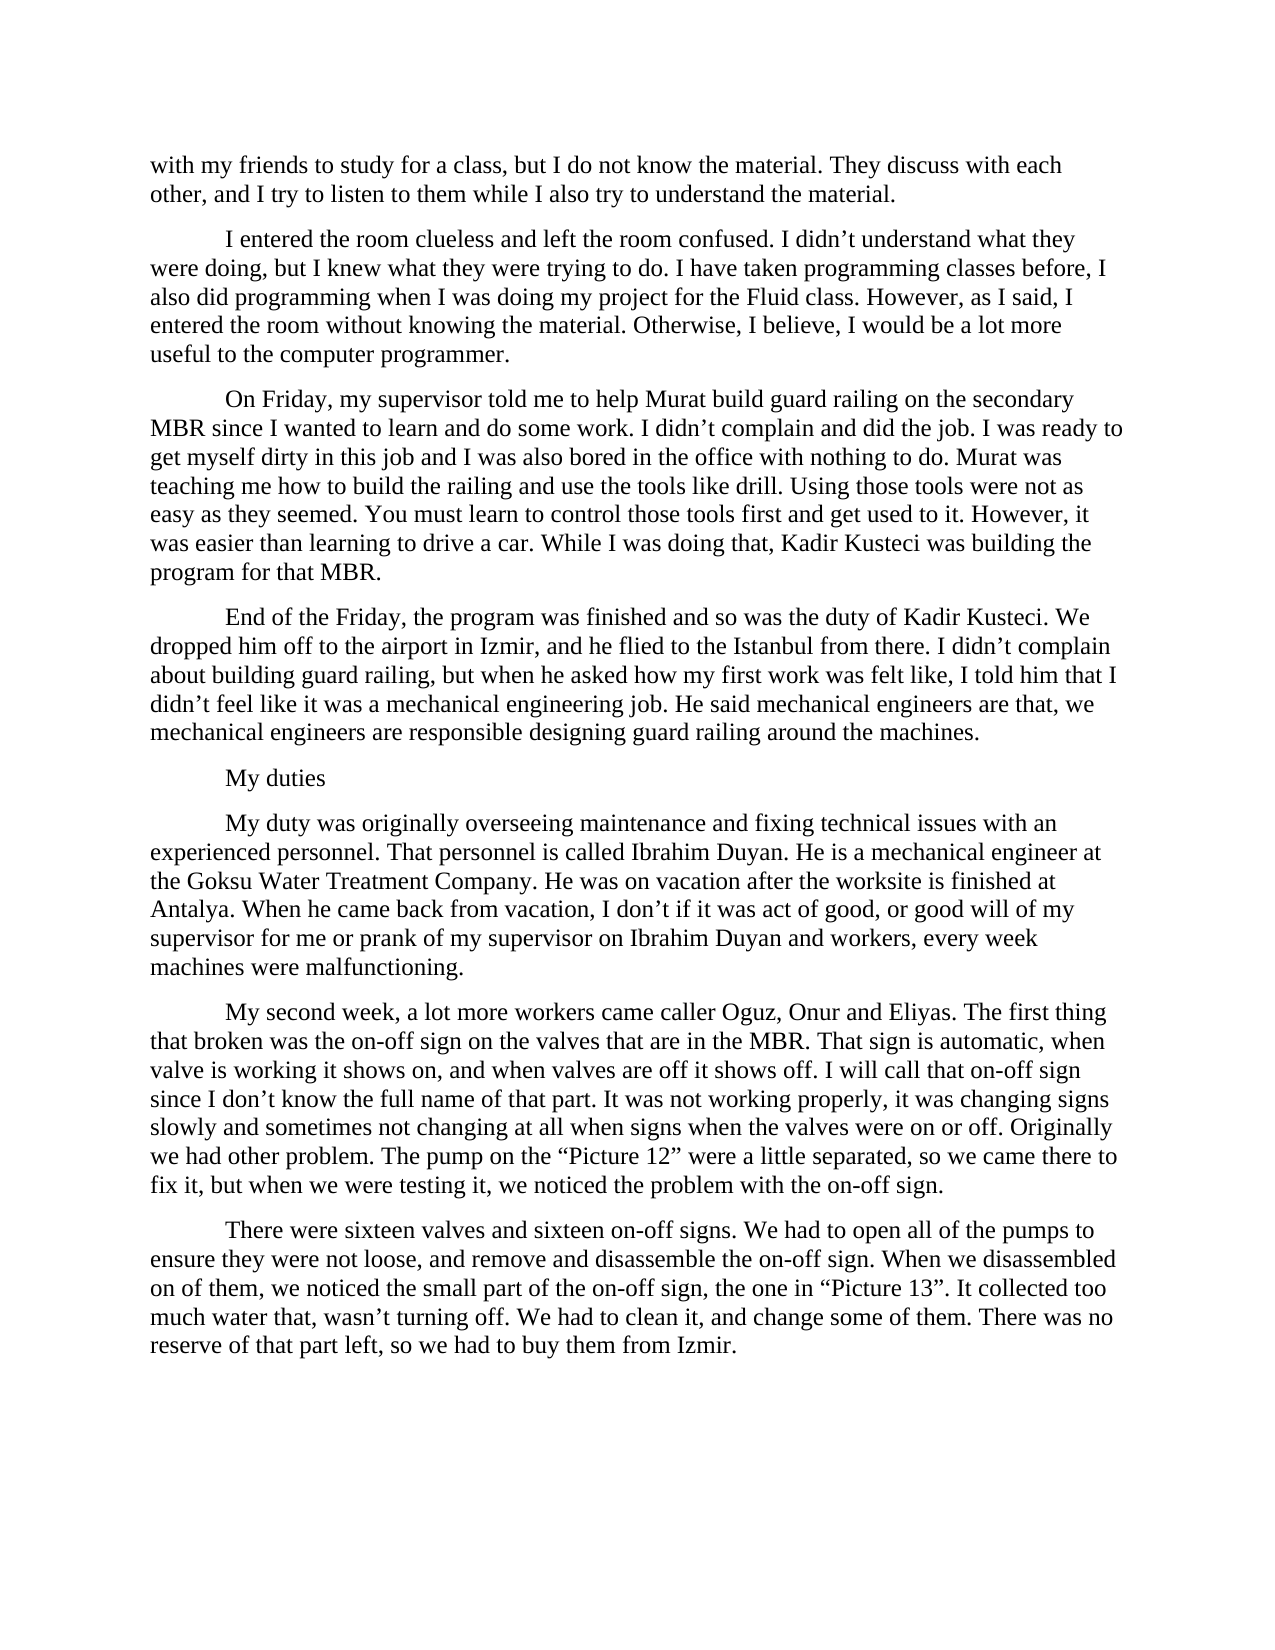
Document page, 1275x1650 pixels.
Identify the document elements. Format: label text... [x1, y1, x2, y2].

text On Friday, my supervisor told me to help Murat build guard railing on the secondary MBR since I wanted to learn and do some work. I didn’t complain and did the job. I was ready to get myself dirty in this job and I was also bored in the office with nothing to do. Murat was teaching me how to build the railing and use the tools like drill. Using those tools were not as easy as they seemed. You must learn to control those tools first and get used to it. However, it was easier than learning to drive a car. While I was doing that, Kadir Kusteci was building the program for that MBR. [150, 384, 1125, 586]
text My duties [150, 763, 1125, 792]
text My duty was originally overseeing maintenance and fixing technical issues with an experienced personnel. That personnel is called Ibrahim Duyan. He is a mechanical engineer at the Goksu Water Treatment Company. He was on vacation after the worksite is finished at Antalya. When he came back from vacation, I don’t if it was act of good, or good will of my supervisor for me or prank of my supervisor on Ibrahim Duyan and workers, every week machines were malfunctioning. [150, 808, 1125, 981]
text My second week, a lot more workers came caller Oguz, Onur and Eliyas. The first thing that broken was the on-off sign on the valves that are in the MBR. That sign is automatic, when valve is working it shows on, and when valves are off it shows off. I will call that on-off sign since I don’t know the full name of that part. It was not working properly, it was changing signs slowly and sometimes not changing at all when signs when the valves were on or off. Originally we had other problem. The pump on the “Picture 12” were a little separated, so we came there to fix it, but when we were testing it, we noticed the problem with the on-off sign. [150, 997, 1125, 1199]
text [150, 150, 1125, 207]
text End of the Friday, the program was finished and so was the duty of Kadir Kusteci. We dropped him off to the airport in Izmir, and he flied to the Istanbul from there. I didn’t complain about building guard railing, but when he asked how my first work was felt like, I told him that I didn’t feel like it was a mechanical engineering job. He said mechanical engineers are that, we mechanical engineers are responsible designing guard railing around the machines. [150, 602, 1125, 746]
text There were sixteen valves and sixteen on-off signs. We had to open all of the pumps to ensure they were not loose, and remove and disassemble the on-off sign. When we disassembled on of them, we noticed the small part of the on-off sign, the one in “Picture 13”. It collected too much water that, wasn’t turning off. We had to clean it, and change some of them. There was no reserve of that part left, so we had to buy them from Izmir. [150, 1215, 1125, 1359]
text I entered the room clueless and left the room confused. I didn’t understand what they were doing, but I knew what they were trying to do. I have taken programming classes before, I also did programming when I was doing my project for the Fluid class. However, as I said, I entered the room without knowing the material. Otherwise, I believe, I would be a lot more useful to the computer programmer. [150, 224, 1125, 368]
